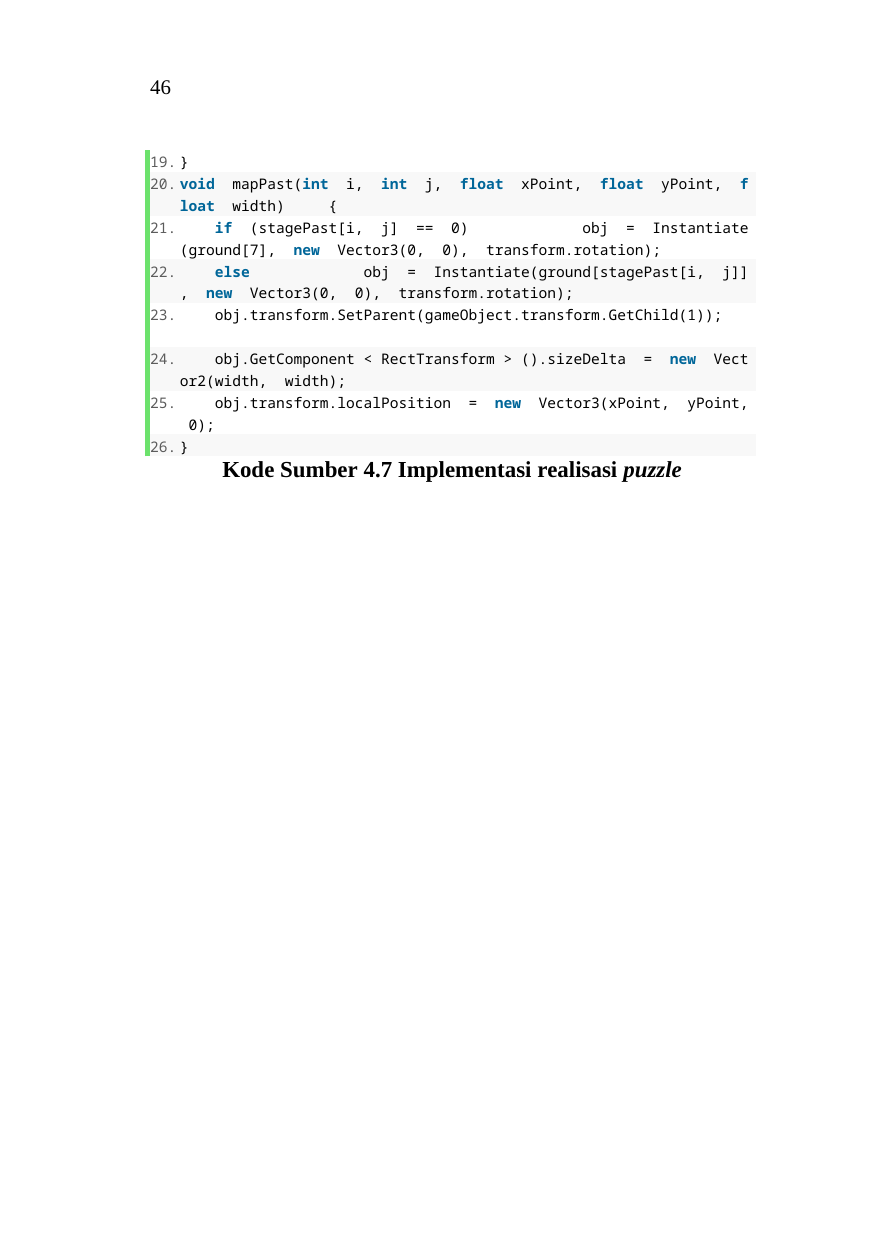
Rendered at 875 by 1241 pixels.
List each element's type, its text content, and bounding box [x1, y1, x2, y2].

list obj.GetComponent < RectTransform > ().sizeDelta = new Vector2(width, width); [150, 347, 756, 391]
list } [150, 150, 756, 172]
list } [150, 434, 756, 456]
list obj.transform.localPosition = new Vector3(xPoint, yPoint, 0); [150, 391, 756, 434]
list else obj = Instantiate(ground[stagePast[i, j]], new Vector3(0, 0), transform.rotation); [150, 259, 756, 303]
list if (stagePast[i, j] == 0) obj = Instantiate(ground[7], new Vector3(0, 0), transform.rotation); [150, 216, 756, 259]
text Kode Sumber 4.7 Implementasi realisasi puzzle [150, 456, 756, 483]
list void mapPast(int i, int j, float xPoint, float yPoint, float width) { [150, 172, 756, 216]
list obj.transform.SetParent(gameObject.transform.GetChild(1)); [150, 303, 756, 347]
